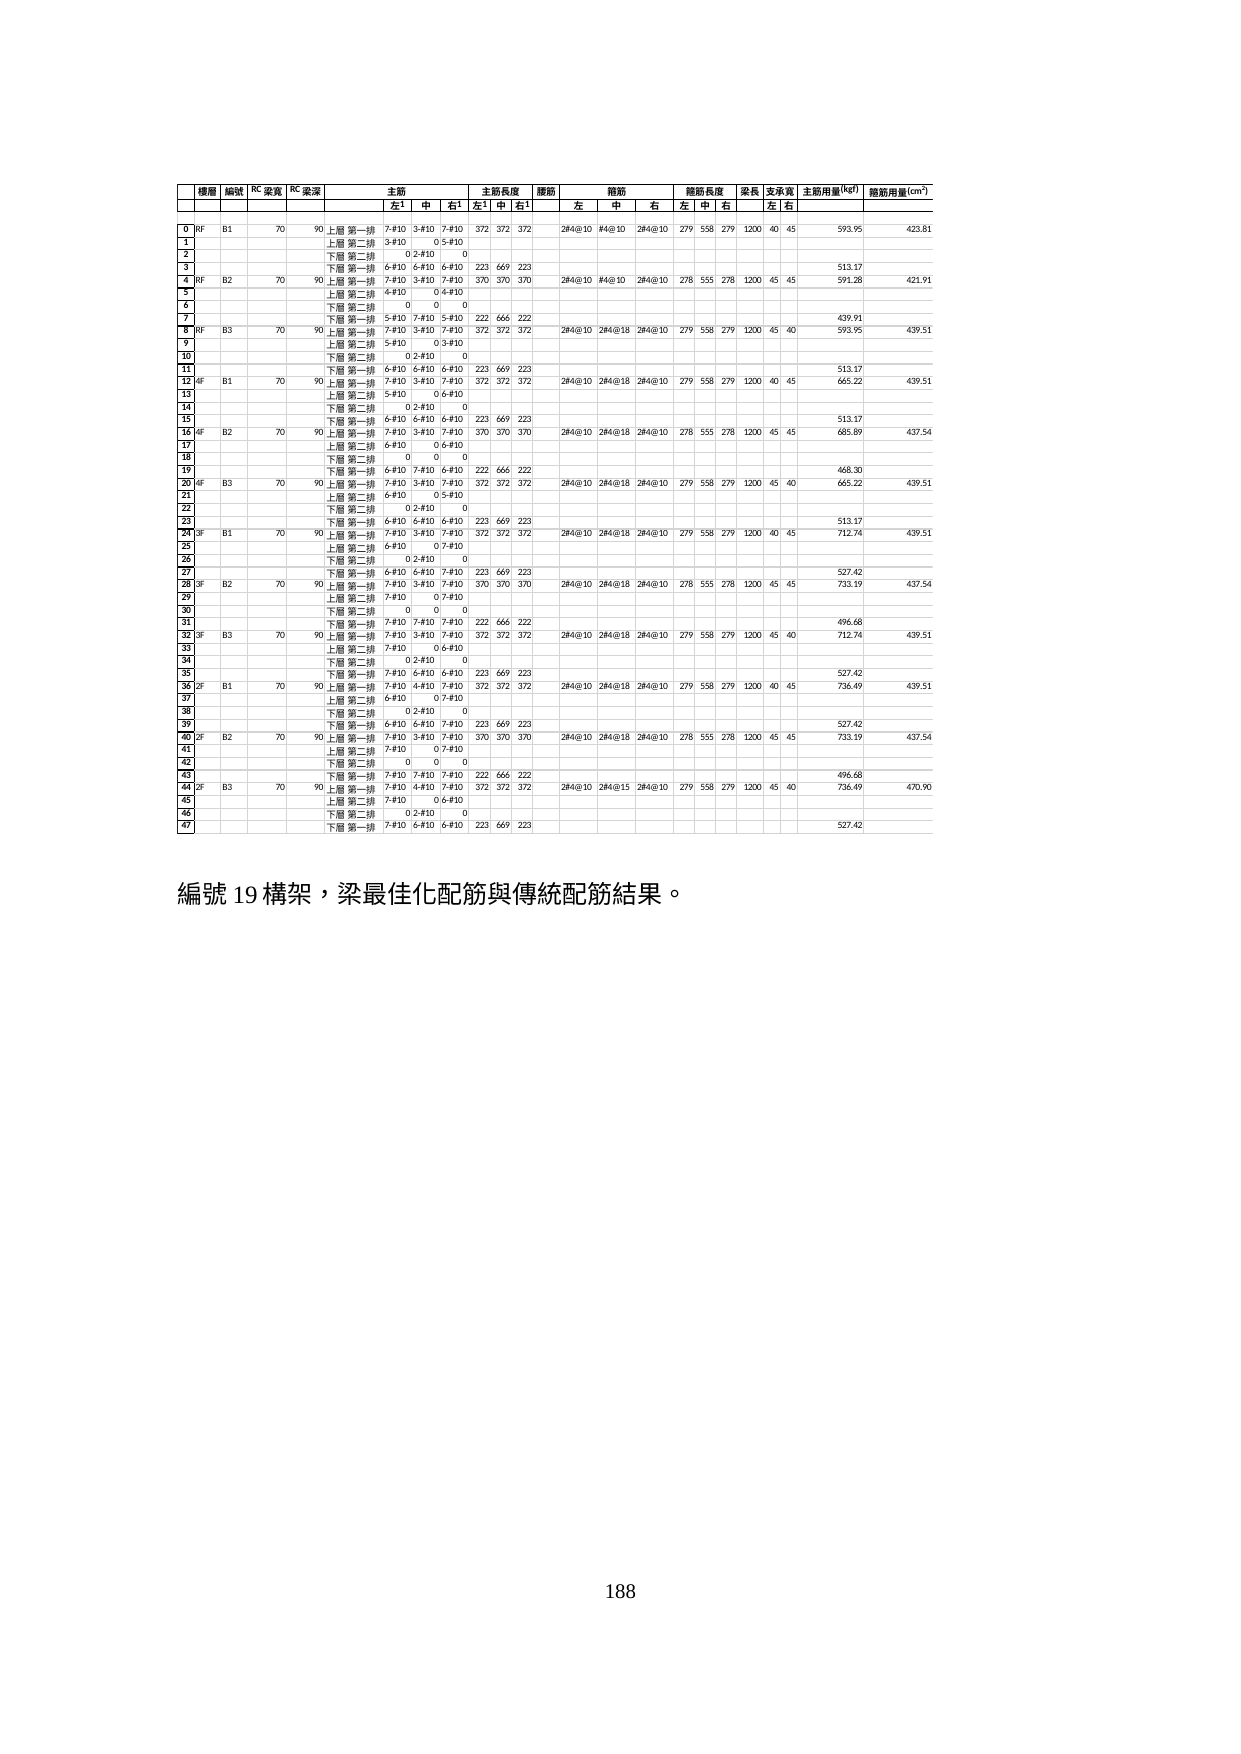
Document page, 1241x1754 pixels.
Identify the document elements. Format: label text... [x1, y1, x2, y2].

text 編號19構架，梁最佳化配筋與傳統配筋結果。 [177, 873, 1063, 911]
